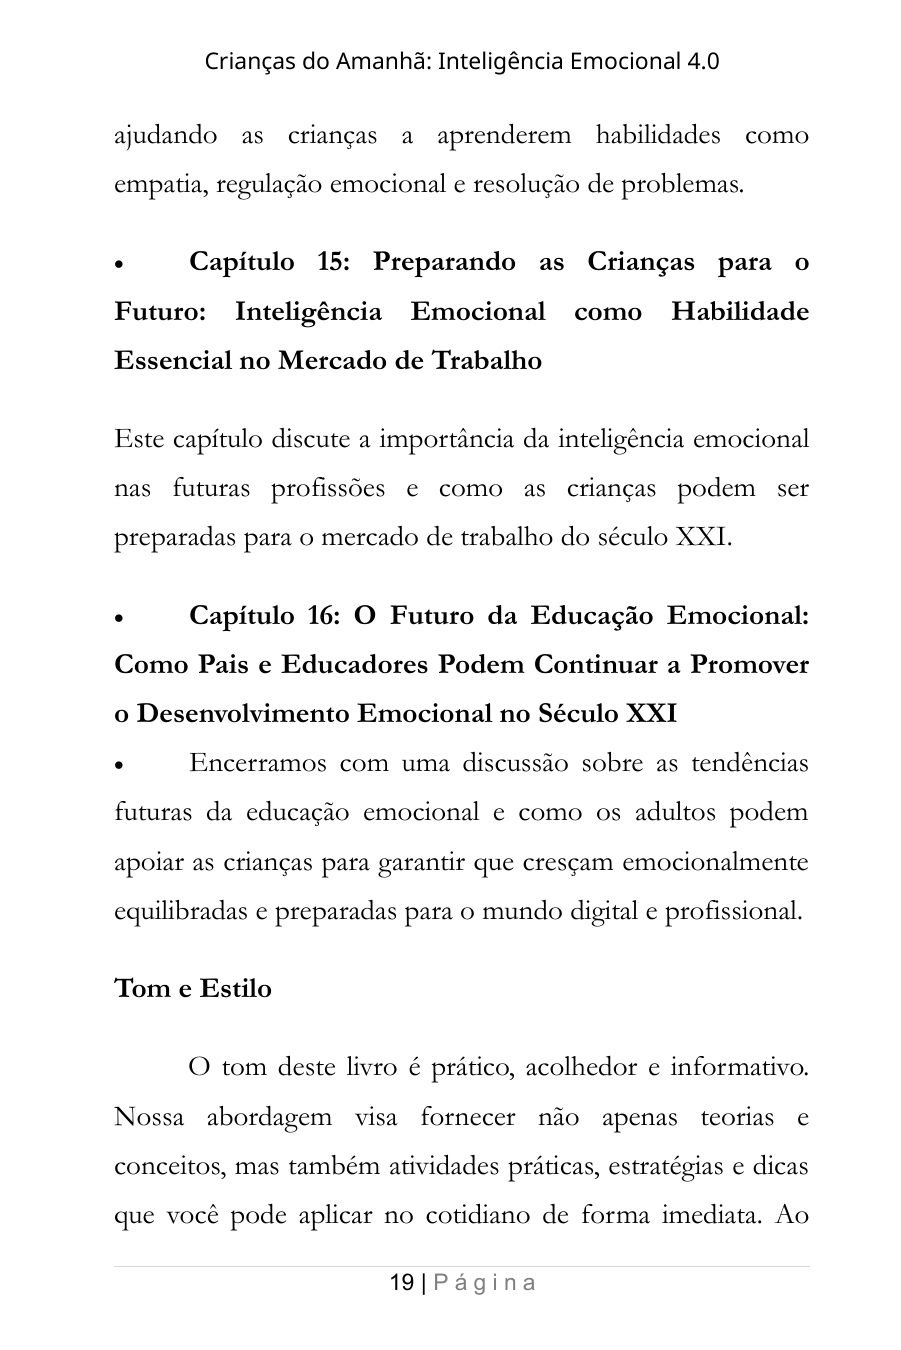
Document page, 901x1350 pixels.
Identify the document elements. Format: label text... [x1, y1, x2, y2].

list Capítulo 15: Preparando as Crianças para o Futuro: Inteligência Emocional como Habilidade Essencial no Mercado de Trabalho [114, 246, 810, 377]
text Tom e Estilo [114, 972, 810, 1005]
list Capítulo 16: O Futuro da Educação Emocional: Como Pais e Educadores Podem Continuar a Promover o Desenvolvimento Emocional no Século XXI [114, 599, 810, 730]
list Encerramos com uma discussão sobre as tendências futuras da educação emocional e como os adultos podem apoiar as crianças para garantir que cresçam emocionalmente equilibradas e preparadas para o mundo digital e profissional. [114, 746, 810, 927]
text Este capítulo discute a importância da inteligência emocional nas futuras profissões e como as crianças podem ser preparadas para o mercado de trabalho do século XXI. [114, 422, 810, 553]
